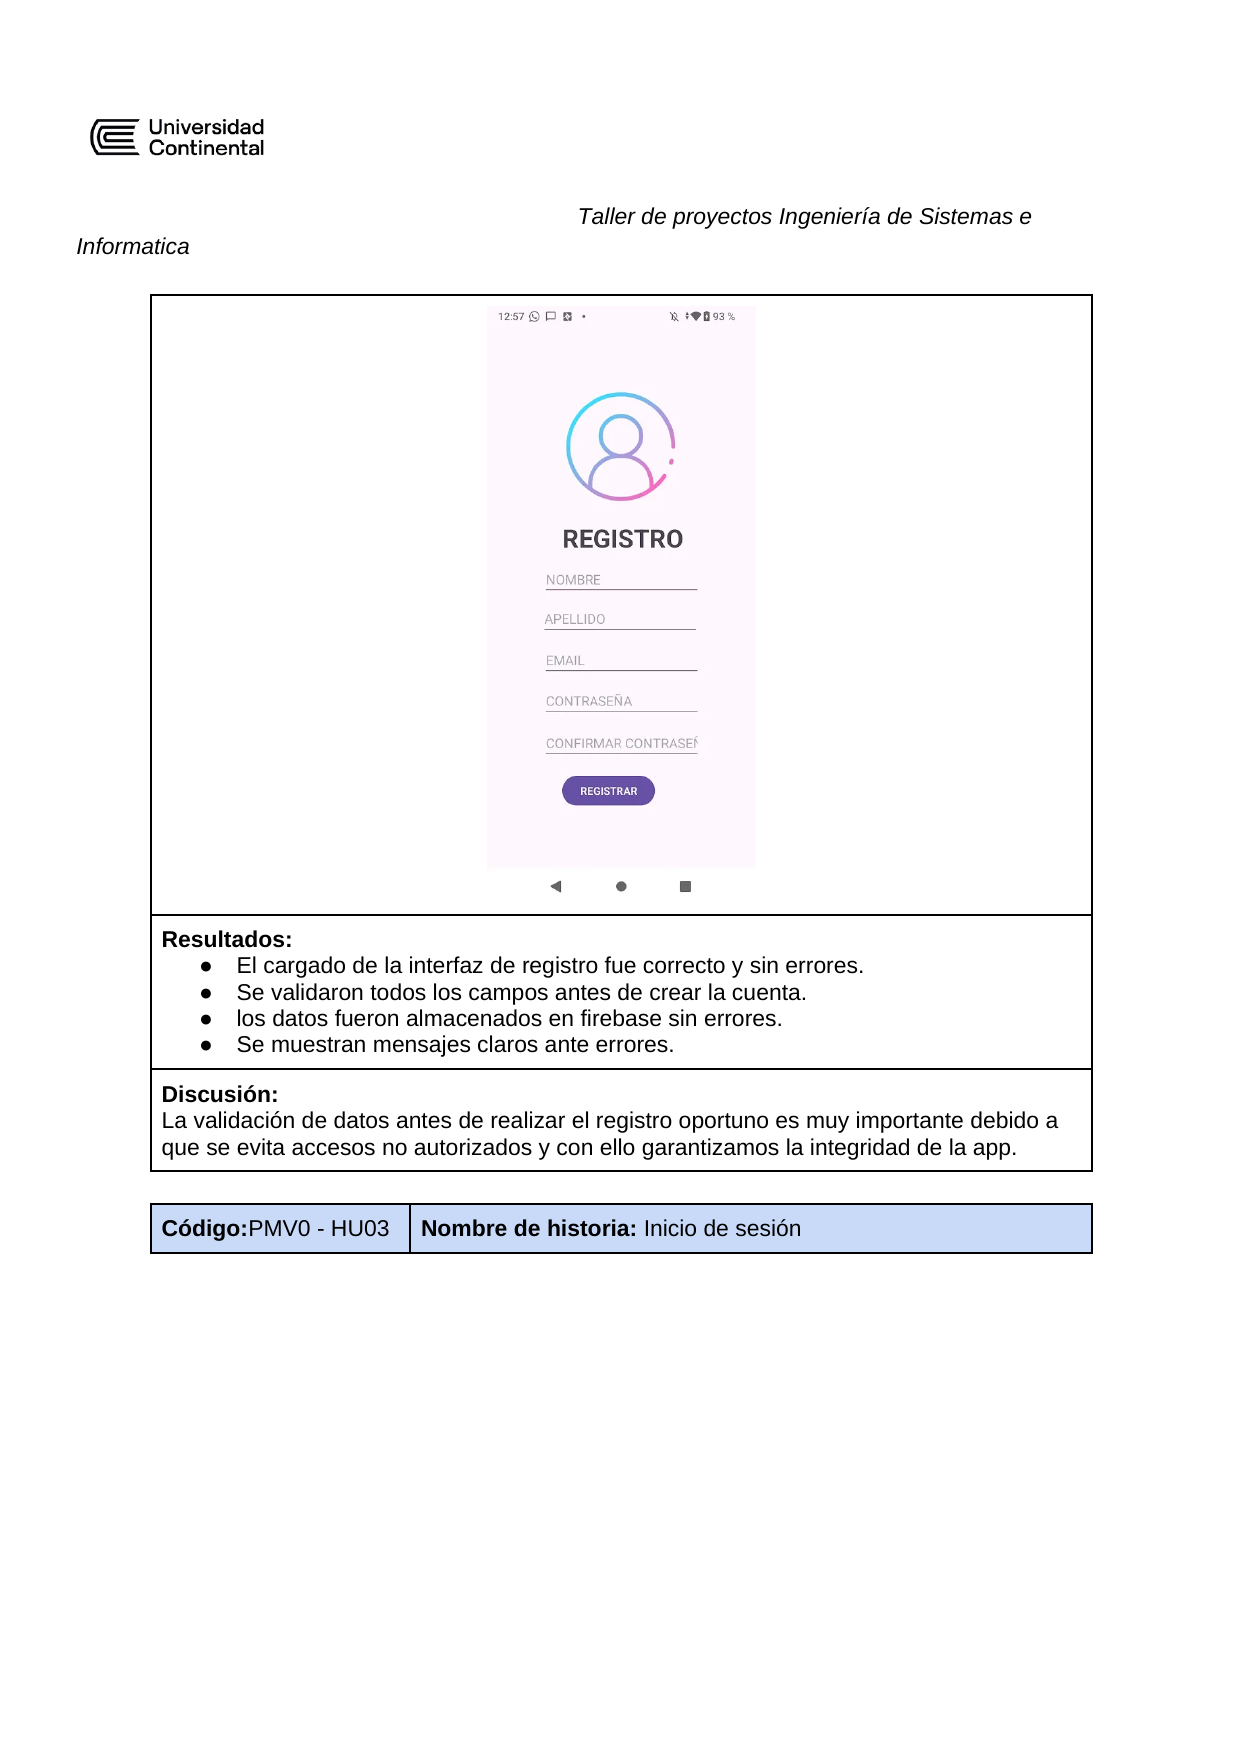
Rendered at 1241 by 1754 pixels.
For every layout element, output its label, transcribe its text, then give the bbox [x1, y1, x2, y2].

table_cell Discusión: La validación de datos antes de realizar el registro oportuno es muy importante debido a que se evita accesos no autorizados y con ello garantizamos la integridad de la app. [152, 1070, 1091, 1170]
table_header Nombre de historia: Inicio de sesión [411, 1205, 1091, 1252]
table_header Código:PMV0 - HU03 [152, 1205, 409, 1252]
table_cell Resultados: El cargado de la interfaz de registro fue correcto y sin errores. Se validaron todos los campos antes de crear la cuenta. los datos fueron almacenados en firebase sin errores. Se muestran mensajes claros ante errores. [152, 916, 1091, 1068]
picture [487, 306, 756, 904]
picture [76, 75, 279, 200]
table_cell [152, 296, 1091, 913]
